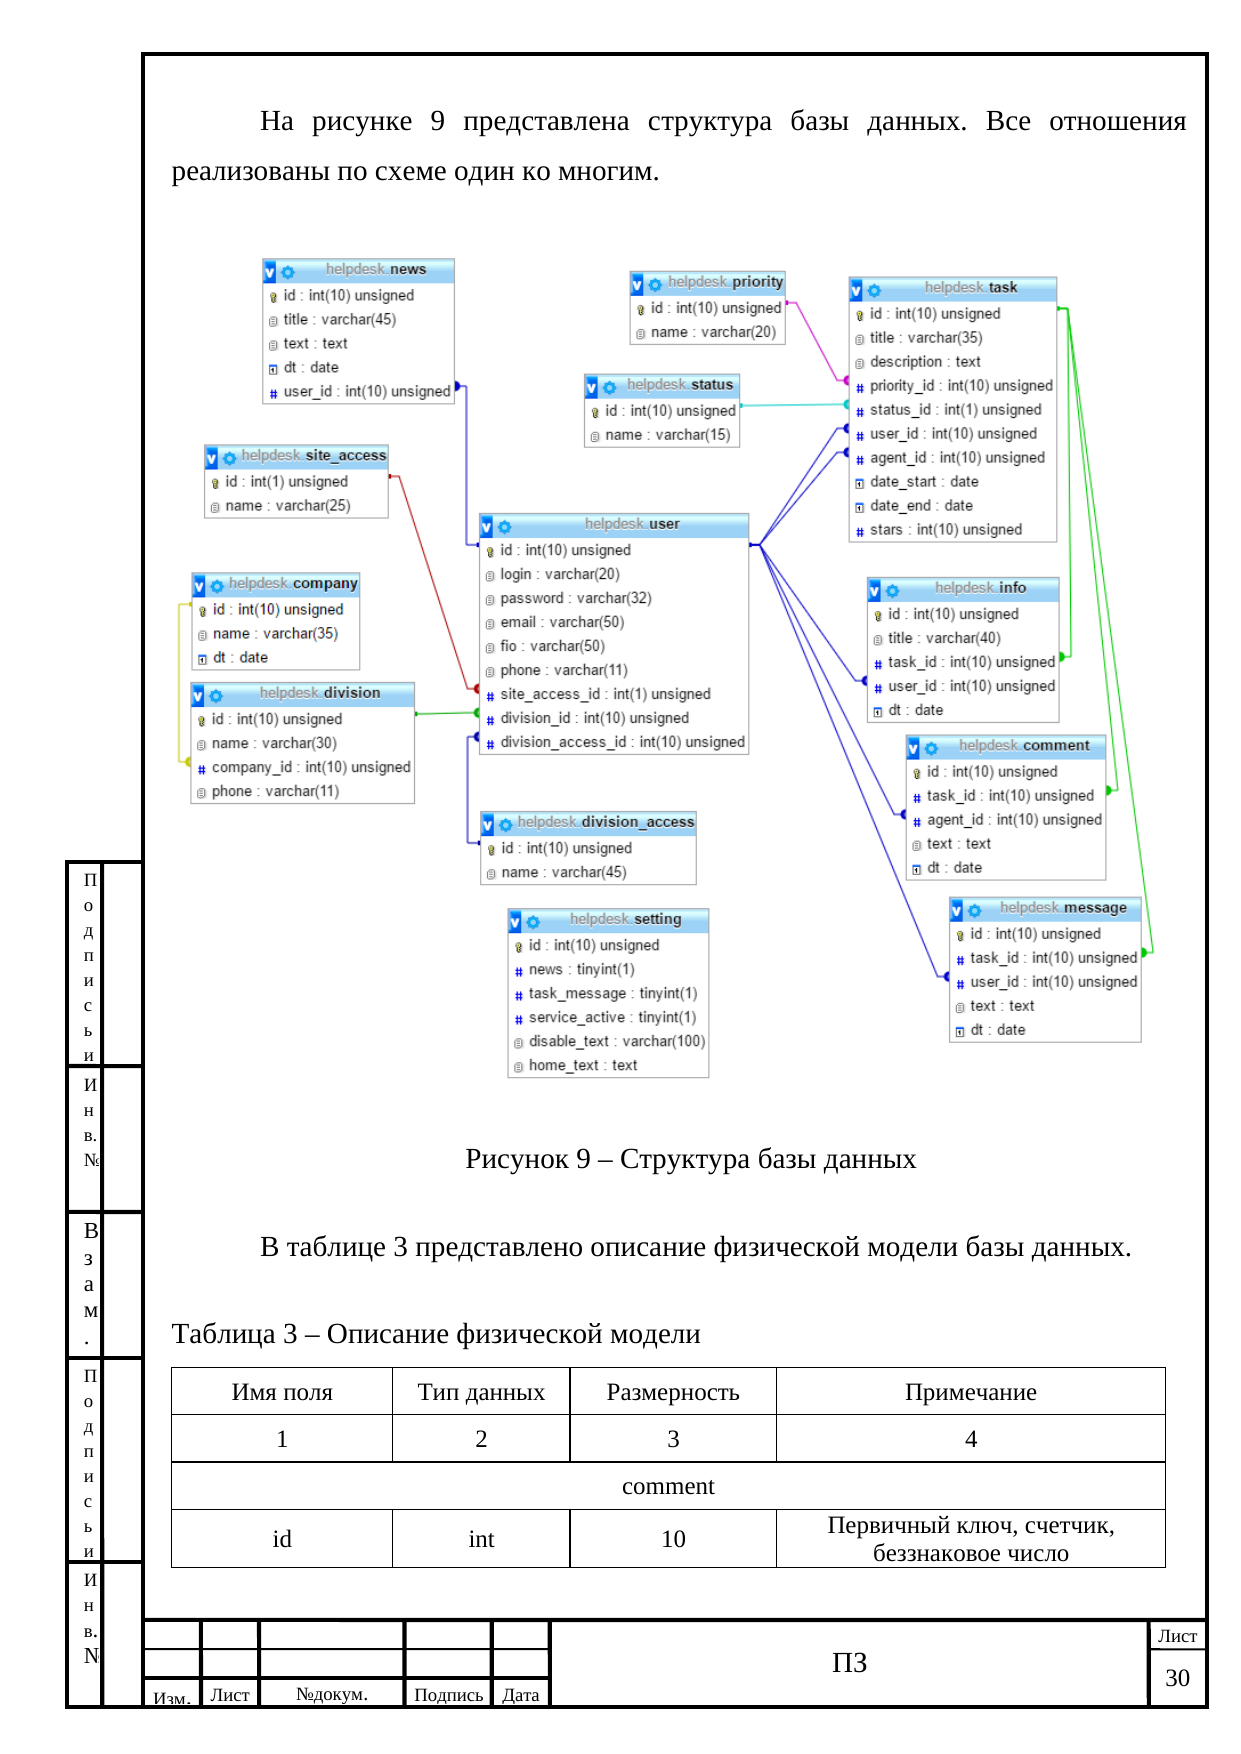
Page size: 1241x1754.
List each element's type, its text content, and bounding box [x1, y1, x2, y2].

table_cell 2 [393, 1415, 569, 1461]
table_header Тип данных [393, 1368, 569, 1414]
text На рисунке 9 представлена структура базы данных. Все отношения реализованы по схеме один ко многим. [171, 103, 1187, 186]
picture [171, 240, 1159, 1092]
table_cell 3 [571, 1415, 776, 1461]
text Таблица 3 – Описание физической модели [171, 1316, 1211, 1350]
table_header Примечание [777, 1368, 1165, 1414]
text Рисунок 9 – Структура базы данных [171, 1141, 1211, 1174]
table_cell comment [172, 1463, 1165, 1509]
table_header Имя поля [172, 1368, 392, 1414]
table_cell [777, 1510, 1165, 1567]
table_cell 4 [777, 1415, 1165, 1461]
table_cell 1 [172, 1415, 392, 1461]
text В таблице 3 представлено описание физической модели базы данных. [171, 1229, 1211, 1262]
table_cell 10 [571, 1510, 776, 1567]
table_cell id [172, 1510, 392, 1567]
table_cell int [393, 1510, 569, 1567]
table_header Размерность [571, 1368, 776, 1414]
